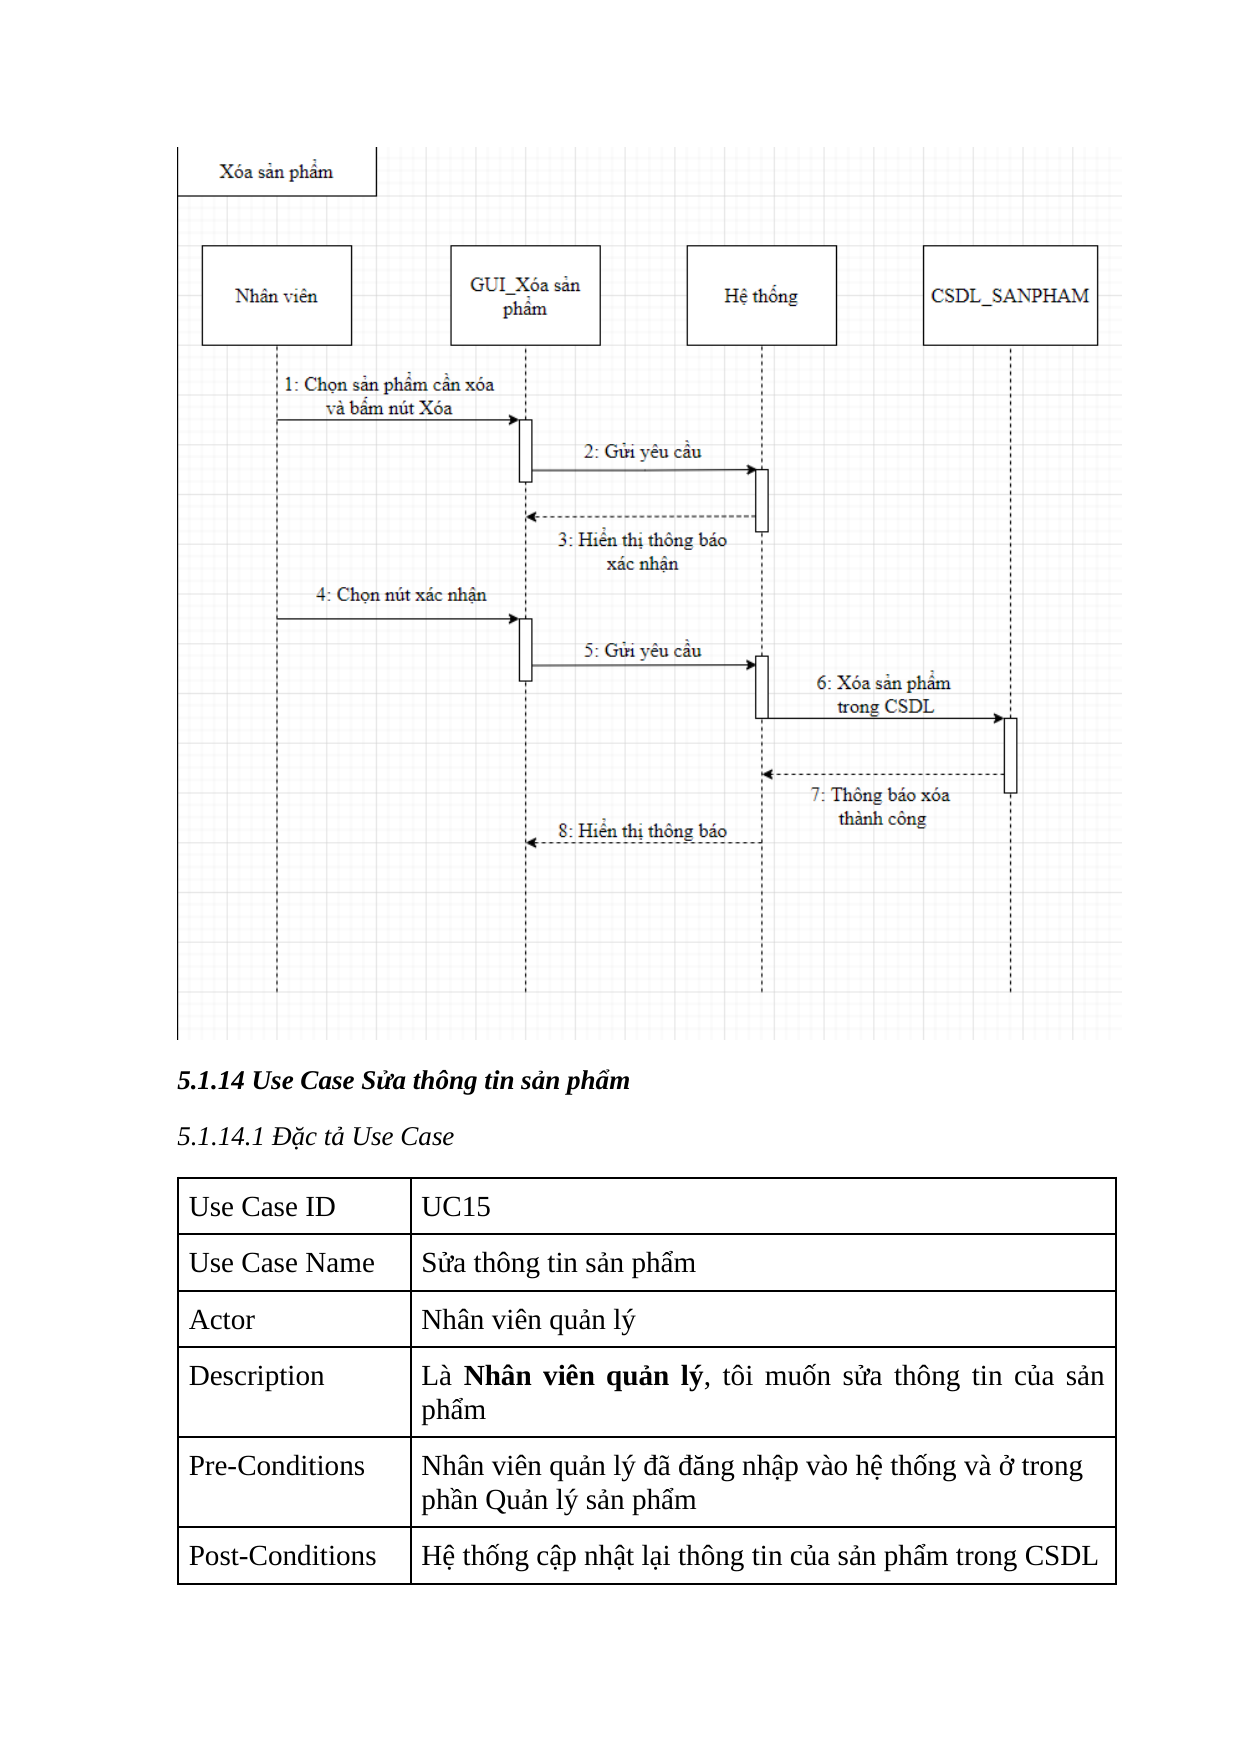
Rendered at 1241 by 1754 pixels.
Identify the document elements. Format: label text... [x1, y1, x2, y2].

table_header Use Case ID [179, 1179, 410, 1233]
table_cell Nhân viên quản lý [412, 1292, 1115, 1346]
table_cell Hệ thống cập nhật lại thông tin của sản phẩm trong CSDL [412, 1528, 1115, 1582]
table_cell Actor [179, 1292, 410, 1346]
table_cell Là Nhân viên quản lý, tôi muốn sửa thông tin của sản phẩm [412, 1348, 1115, 1436]
text 5.1.14 Use Case Sửa thông tin sản phẩm [177, 1064, 1122, 1095]
table_cell Nhân viên quản lý đã đăng nhập vào hệ thống và ở trong phần Quản lý sản phẩm [412, 1438, 1115, 1526]
table_cell Pre-Conditions [179, 1438, 410, 1526]
table_header UC15 [412, 1179, 1115, 1233]
picture [177, 147, 1122, 1040]
table_cell Use Case Name [179, 1235, 410, 1289]
table_cell Sửa thông tin sản phẩm [412, 1235, 1115, 1289]
table_cell Post-Conditions [179, 1528, 410, 1582]
text 5.1.14.1 Đặc tả Use Case [177, 1120, 1122, 1152]
table_cell Description [179, 1348, 410, 1436]
